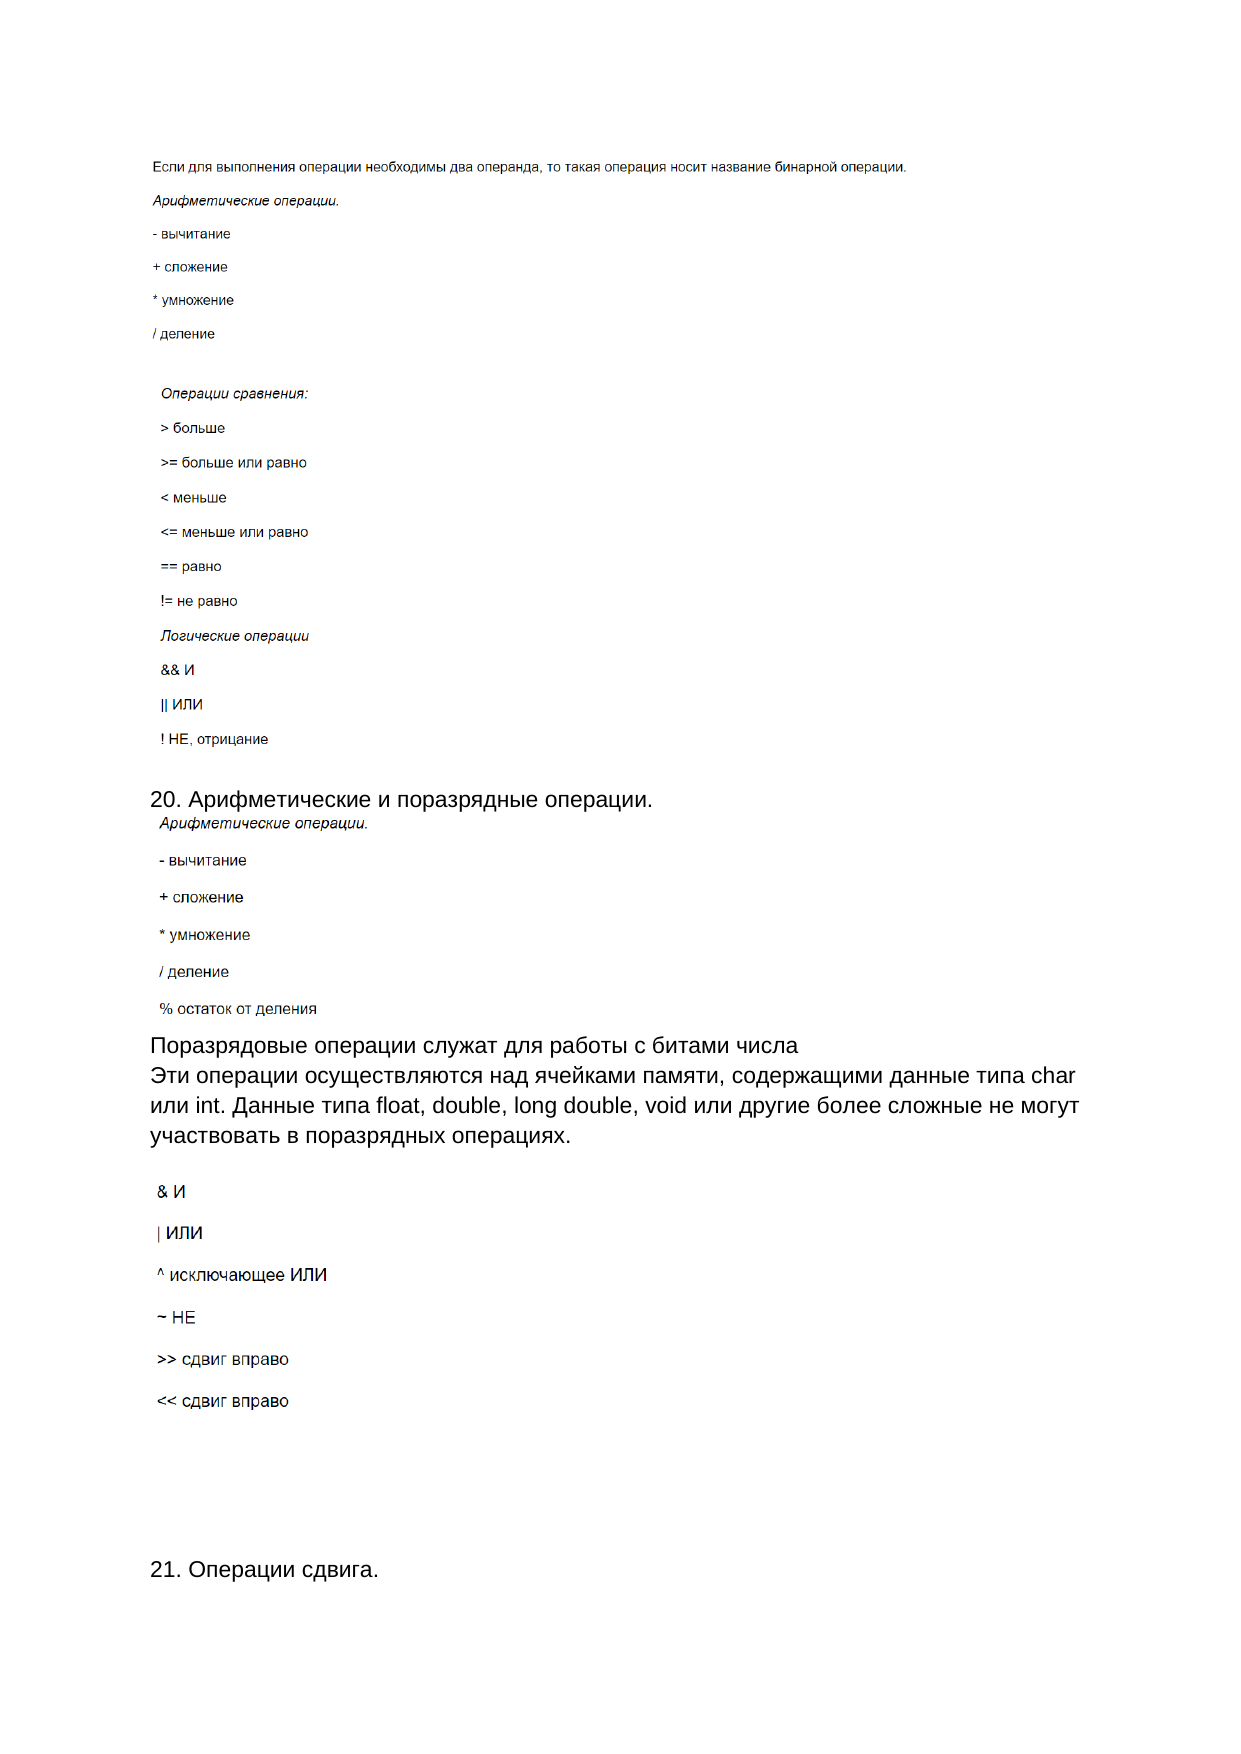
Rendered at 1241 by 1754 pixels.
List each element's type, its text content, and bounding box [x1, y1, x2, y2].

picture [150, 816, 383, 1028]
picture [150, 1182, 359, 1432]
text 20. Арифметические и поразрядные операции. [150, 786, 1090, 813]
picture [150, 150, 915, 349]
text 21. Операции сдвига. [150, 1556, 1090, 1582]
text Эти операции осуществляются над ячейками памяти, содержащими данные типа char или int. Данные типа float, double, long double, void или другие более сложные не могут участвовать в поразрядных операциях. [150, 1062, 1090, 1148]
picture [150, 383, 362, 753]
text Поразрядовые операции служат для работы с битами числа [150, 1032, 1090, 1058]
